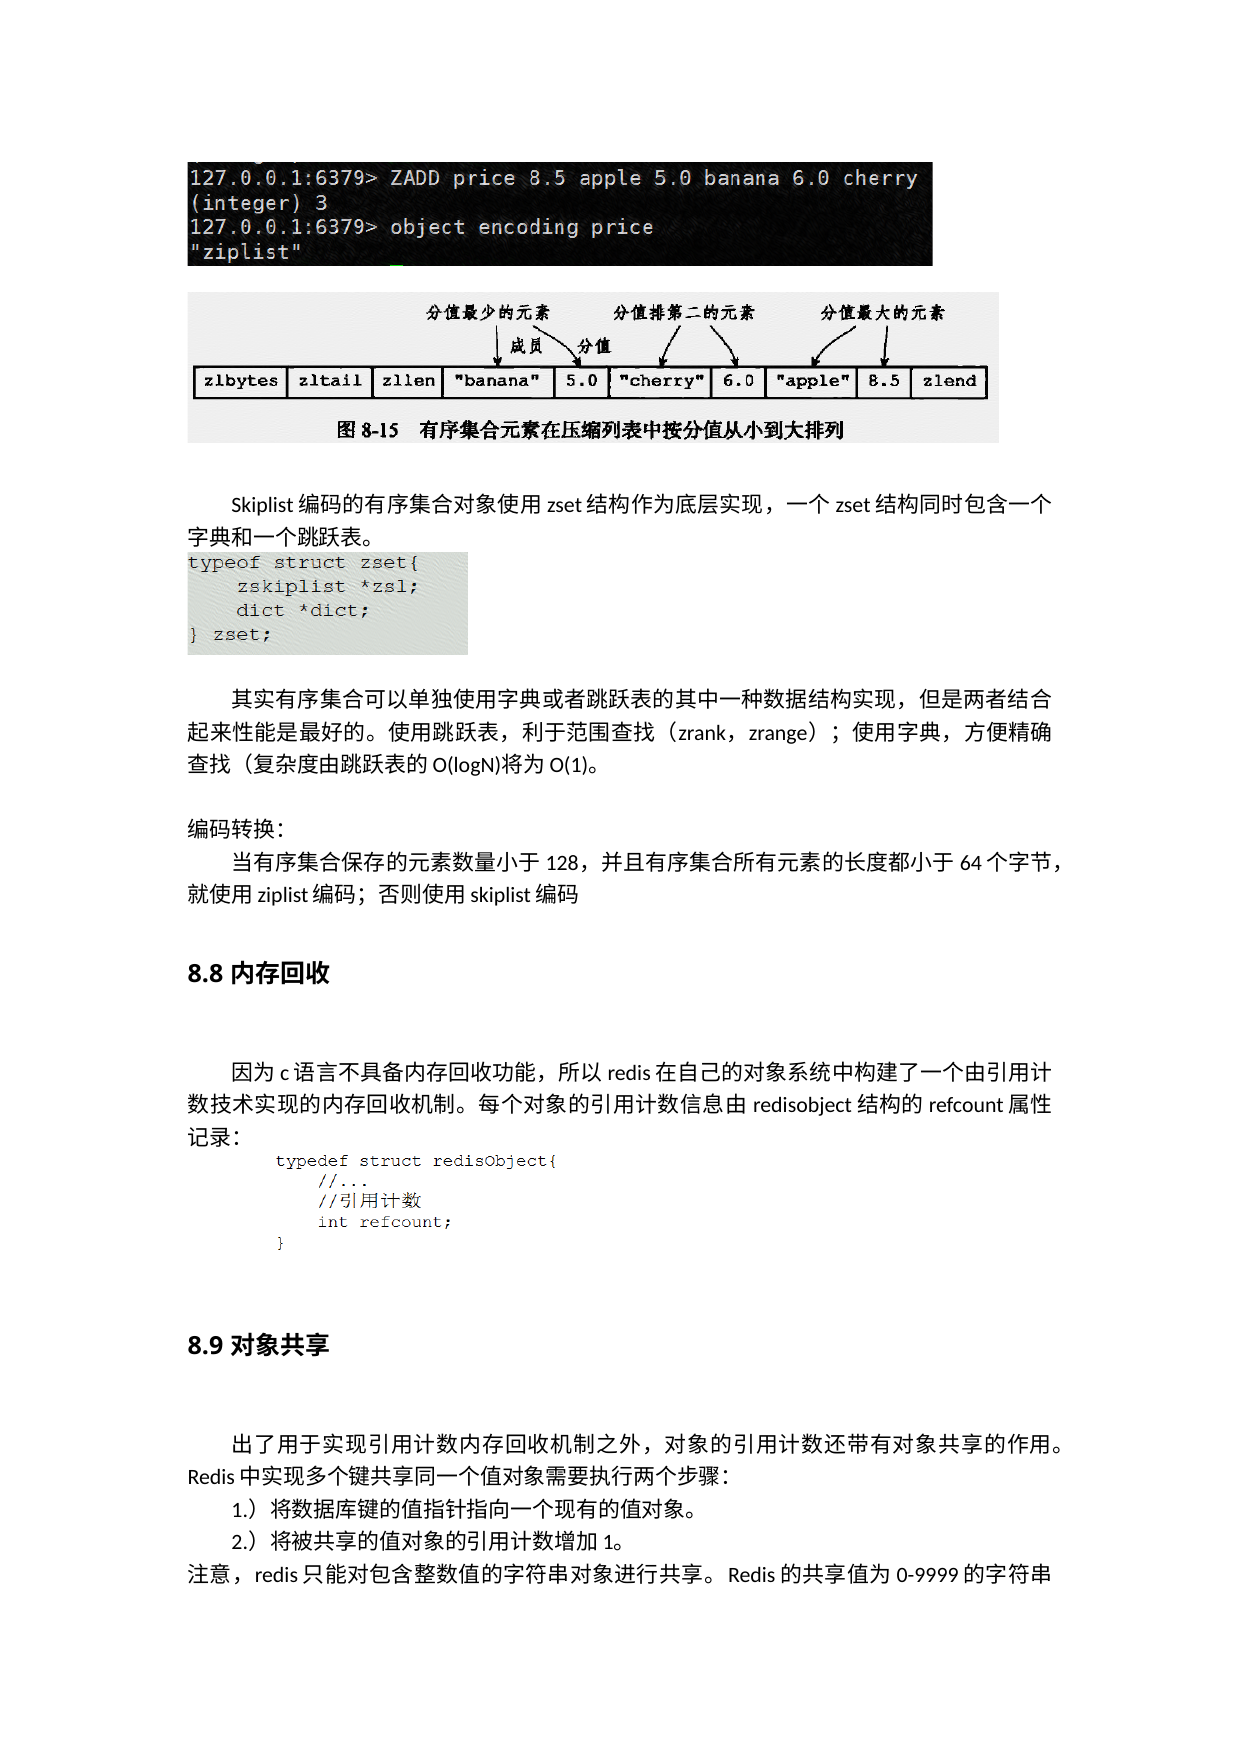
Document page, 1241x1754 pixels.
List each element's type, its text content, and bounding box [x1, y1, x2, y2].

text 因为c语言不具备内存回收功能，所以redis在自己的对象系统中构建了一个由引用计数技术实现的内存回收机制。每个对象的引用计数信息由redisobject结构的refcount属性记录： [187, 1054, 1053, 1152]
text Skiplist编码的有序集合对象使用zset结构作为底层实现，一个zset结构同时包含一个字典和一个跳跃表。 [187, 487, 1053, 552]
text 编码转换： [187, 812, 1053, 844]
picture [187, 552, 468, 655]
text 其实有序集合可以单独使用字典或者跳跃表的其中一种数据结构实现，但是两者结合起来性能是最好的。使用跳跃表，利于范围查找（zrank，zrange）；使用字典，方便精确查找（复杂度由跳跃表的O(logN)将为O(1)。 [187, 682, 1053, 779]
text 当有序集合保存的元素数量小于128，并且有序集合所有元素的长度都小于64个字节，就使用ziplist编码；否则使用skiplist编码 [187, 844, 1053, 909]
text 2.）将被共享的值对象的引用计数增加1。 [187, 1524, 1053, 1556]
picture [187, 292, 999, 443]
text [187, 1556, 1053, 1589]
subtitle 8.8 内存回收 [187, 939, 1053, 1004]
picture [275, 1151, 586, 1254]
subtitle 8.9 对象共享 [187, 1311, 1053, 1376]
picture [187, 162, 933, 266]
text 出了用于实现引用计数内存回收机制之外，对象的引用计数还带有对象共享的作用。Redis中实现多个键共享同一个值对象需要执行两个步骤： [187, 1426, 1053, 1491]
text 1.）将数据库键的值指针指向一个现有的值对象。 [187, 1491, 1053, 1524]
